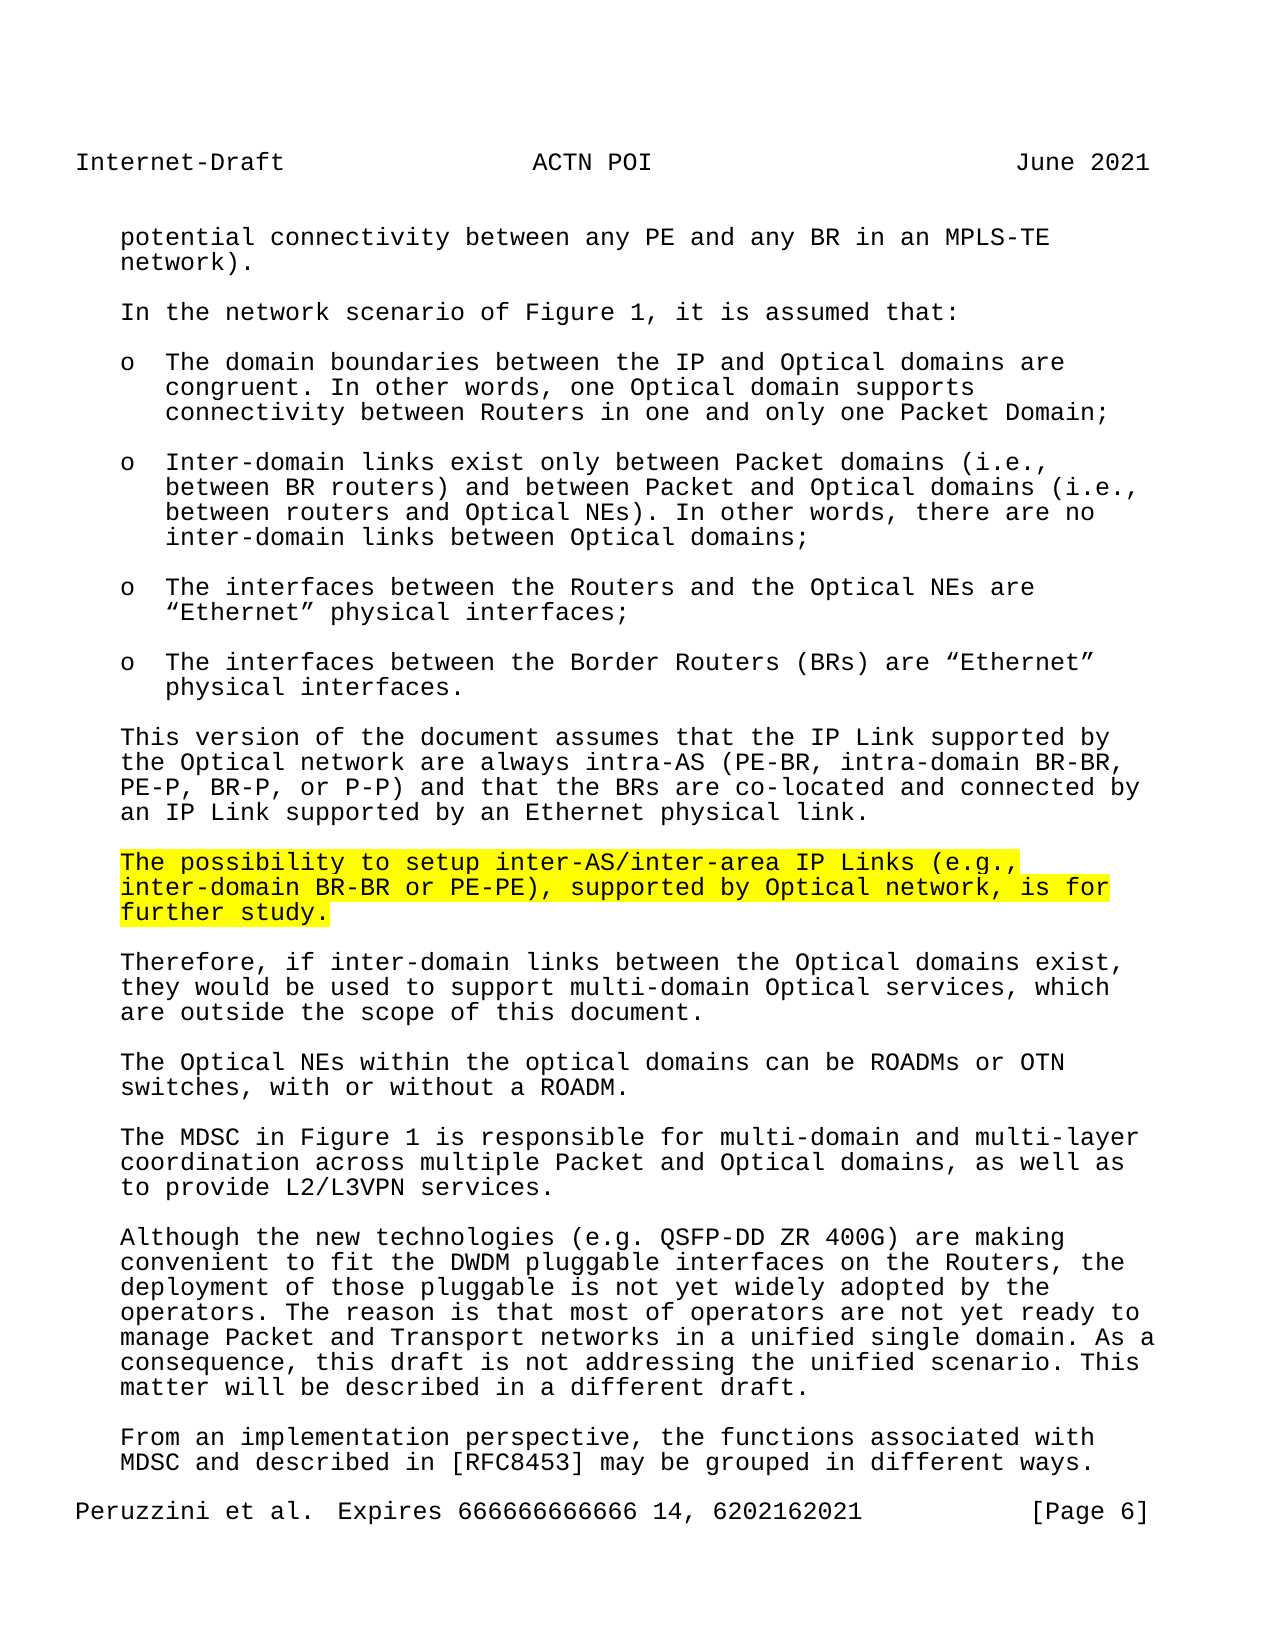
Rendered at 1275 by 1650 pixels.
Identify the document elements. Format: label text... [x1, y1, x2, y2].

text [120, 225, 1155, 275]
text Although the new technologies (e.g. QSFP-DD ZR 400G) are making convenient to fit the DWDM pluggable interfaces on the Routers, the deployment of those pluggable is not yet widely adopted by the operators. The reason is that most of operators are not yet ready to manage Packet and Transport networks in a unified single domain. As a consequence, this draft is not addressing the unified scenario. This matter will be described in a different draft. [120, 1225, 1155, 1400]
list The domain boundaries between the IP and Optical domains are congruent. In other words, one Optical domain supports connectivity between Routers in one and only one Packet Domain; [120, 350, 1155, 425]
text The MDSC in Figure 1 is responsible for multi-domain and multi-layer coordination across multiple Packet and Optical domains, as well as to provide L2/L3VPN services. [120, 1125, 1155, 1200]
list The interfaces between the Border Routers (BRs) are “Ethernet” physical interfaces. [120, 650, 1155, 700]
text Therefore, if inter-domain links between the Optical domains exist, they would be used to support multi-domain Optical services, which are outside the scope of this document. [120, 950, 1155, 1025]
text The possibility to setup inter-AS/inter-area IP Links (e.g., inter-domain BR-BR or PE-PE), supported by Optical network, is for further study. [330, 850, 1155, 925]
text This version of the document assumes that the IP Link supported by the Optical network are always intra-AS (PE-BR, intra-domain BR-BR, PE-P, BR-P, or P-P) and that the BRs are co-located and connected by an IP Link supported by an Ethernet physical link. [120, 725, 1155, 825]
list The interfaces between the Routers and the Optical NEs are “Ethernet” physical interfaces; [120, 575, 1155, 625]
text The Optical NEs within the optical domains can be ROADMs or OTN switches, with or without a ROADM. [120, 1050, 1155, 1100]
text In the network scenario of Figure 1, it is assumed that: [120, 300, 1155, 325]
text From an implementation perspective, the functions associated with MDSC and described in [RFC8453] may be grouped in different ways. [120, 1425, 1155, 1475]
list Inter-domain links exist only between Packet domains (i.e., between BR routers) and between Packet and Optical domains (i.e., between routers and Optical NEs). In other words, there are no inter-domain links between Optical domains; [120, 450, 1155, 550]
